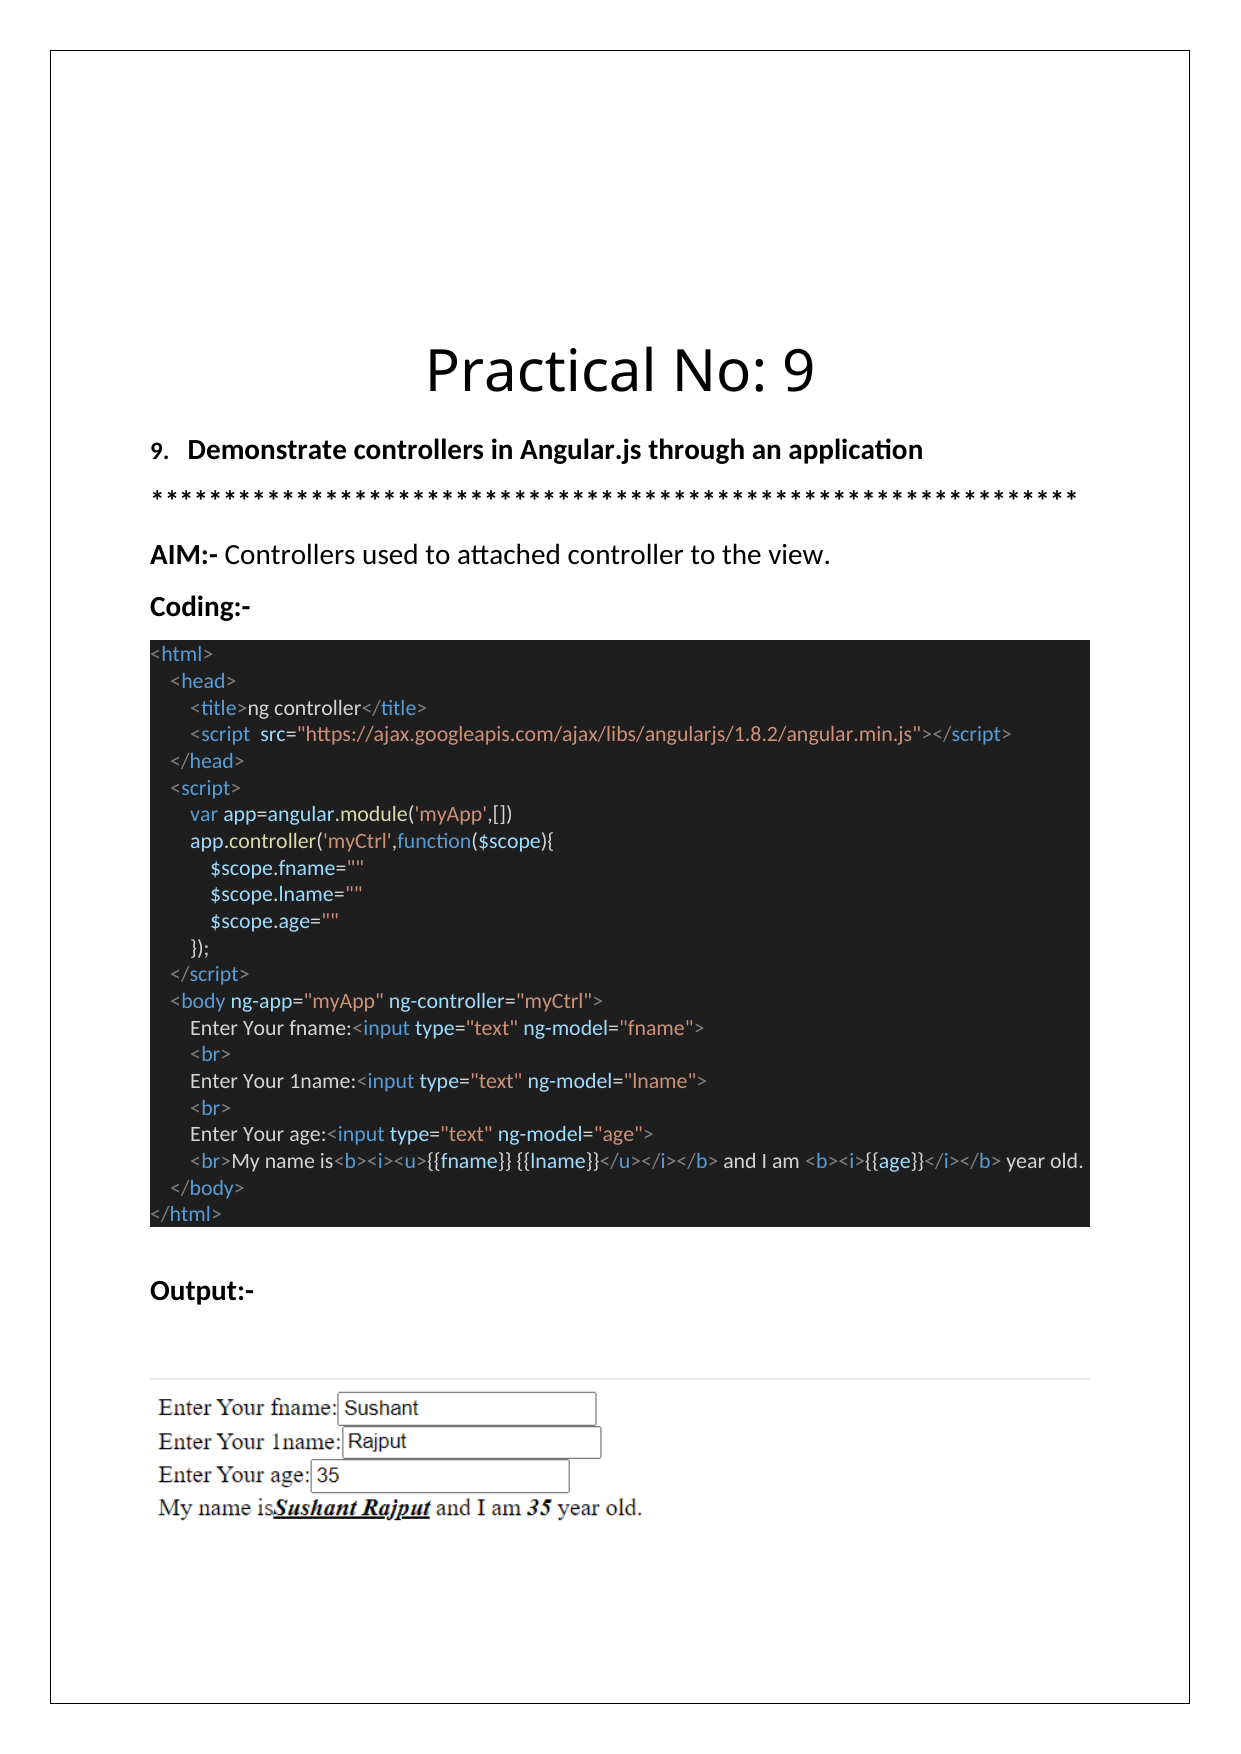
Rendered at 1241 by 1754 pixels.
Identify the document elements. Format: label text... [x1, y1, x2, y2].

text Enter Your age:<input type="text" ng-model="age"> [150, 1120, 1090, 1147]
text <body ng-app="myApp" ng-controller="myCtrl"> [150, 987, 1090, 1014]
text <script src="https://ajax.googleapis.com/ajax/libs/angularjs/1.8.2/angular.min.js"></script> [150, 720, 1090, 747]
list Demonstrate controllers in Angular.js through an application [150, 431, 1090, 467]
text <script> [150, 774, 1090, 800]
text <head> [150, 667, 1090, 694]
text app.controller('myCtrl',function($scope){ [150, 827, 1090, 854]
text AIM:- Controllers used to attached controller to the view. [150, 536, 1090, 571]
text var app=angular.module('myApp',[]) [150, 800, 1090, 827]
text **************************************************************** [150, 483, 1090, 519]
text </head> [150, 747, 1090, 774]
text Coding:- [150, 588, 1090, 624]
text <br> [150, 1094, 1090, 1120]
text <br> [150, 1040, 1090, 1067]
text Enter Your 1name:<input type="text" ng-model="lname"> [150, 1067, 1090, 1094]
text Practical No: 9 [150, 329, 1090, 408]
text </body> [150, 1174, 1090, 1200]
text }); [150, 934, 1090, 960]
text $scope.fname="" [150, 854, 1090, 880]
text <html> [150, 640, 1090, 667]
text $scope.age="" [150, 907, 1090, 934]
text Output:- [150, 1272, 1090, 1307]
text <br>My name is<b><i><u>{{fname}} {{lname}}</u></i></b> and I am <b><i>{{age}}</i></b> year old. [150, 1147, 1090, 1174]
text </script> [150, 960, 1090, 987]
text $scope.lname="" [150, 880, 1090, 907]
picture [150, 1376, 1091, 1596]
text <title>ng controller</title> [150, 694, 1090, 720]
text </html> [150, 1200, 1090, 1227]
text Enter Your fname:<input type="text" ng-model="fname"> [150, 1014, 1090, 1040]
